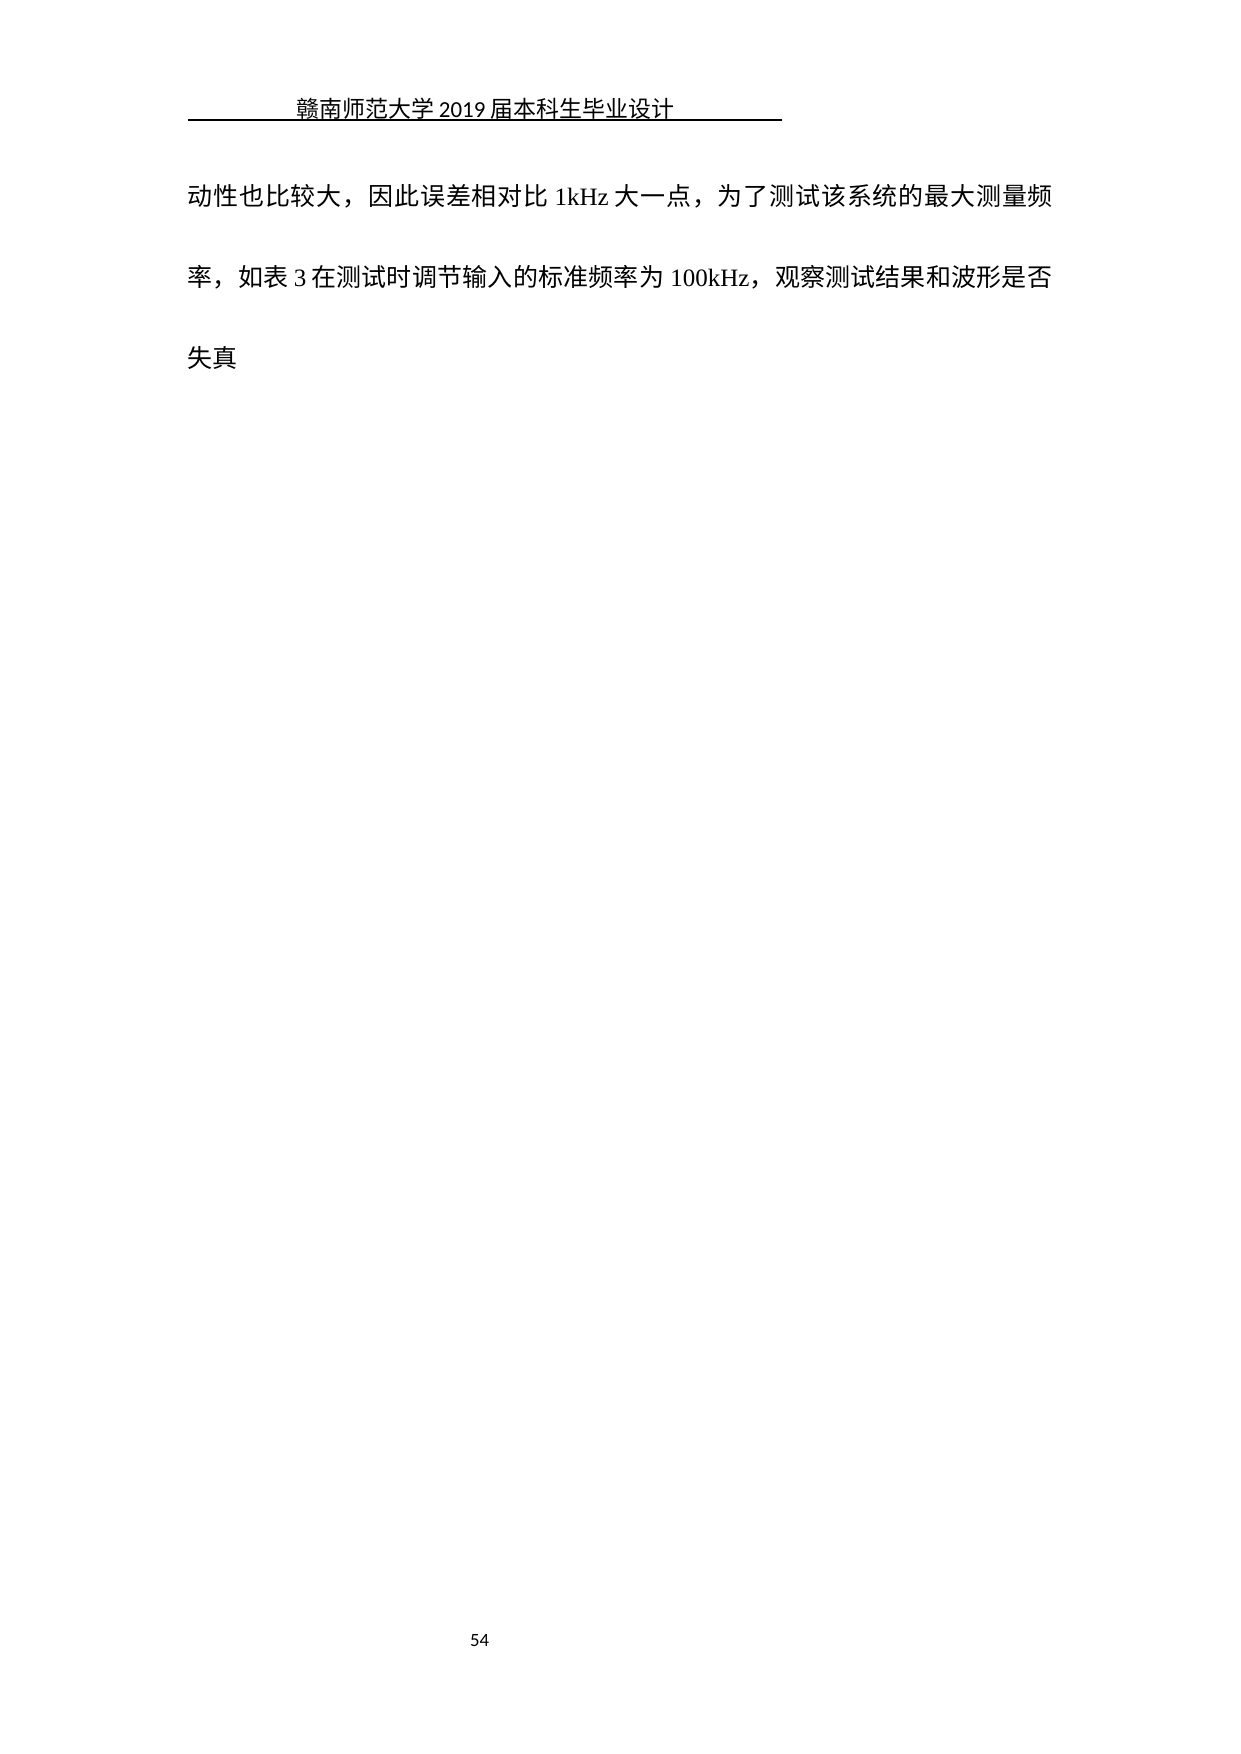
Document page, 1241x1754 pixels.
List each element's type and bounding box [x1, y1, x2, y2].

text [187, 162, 1053, 389]
